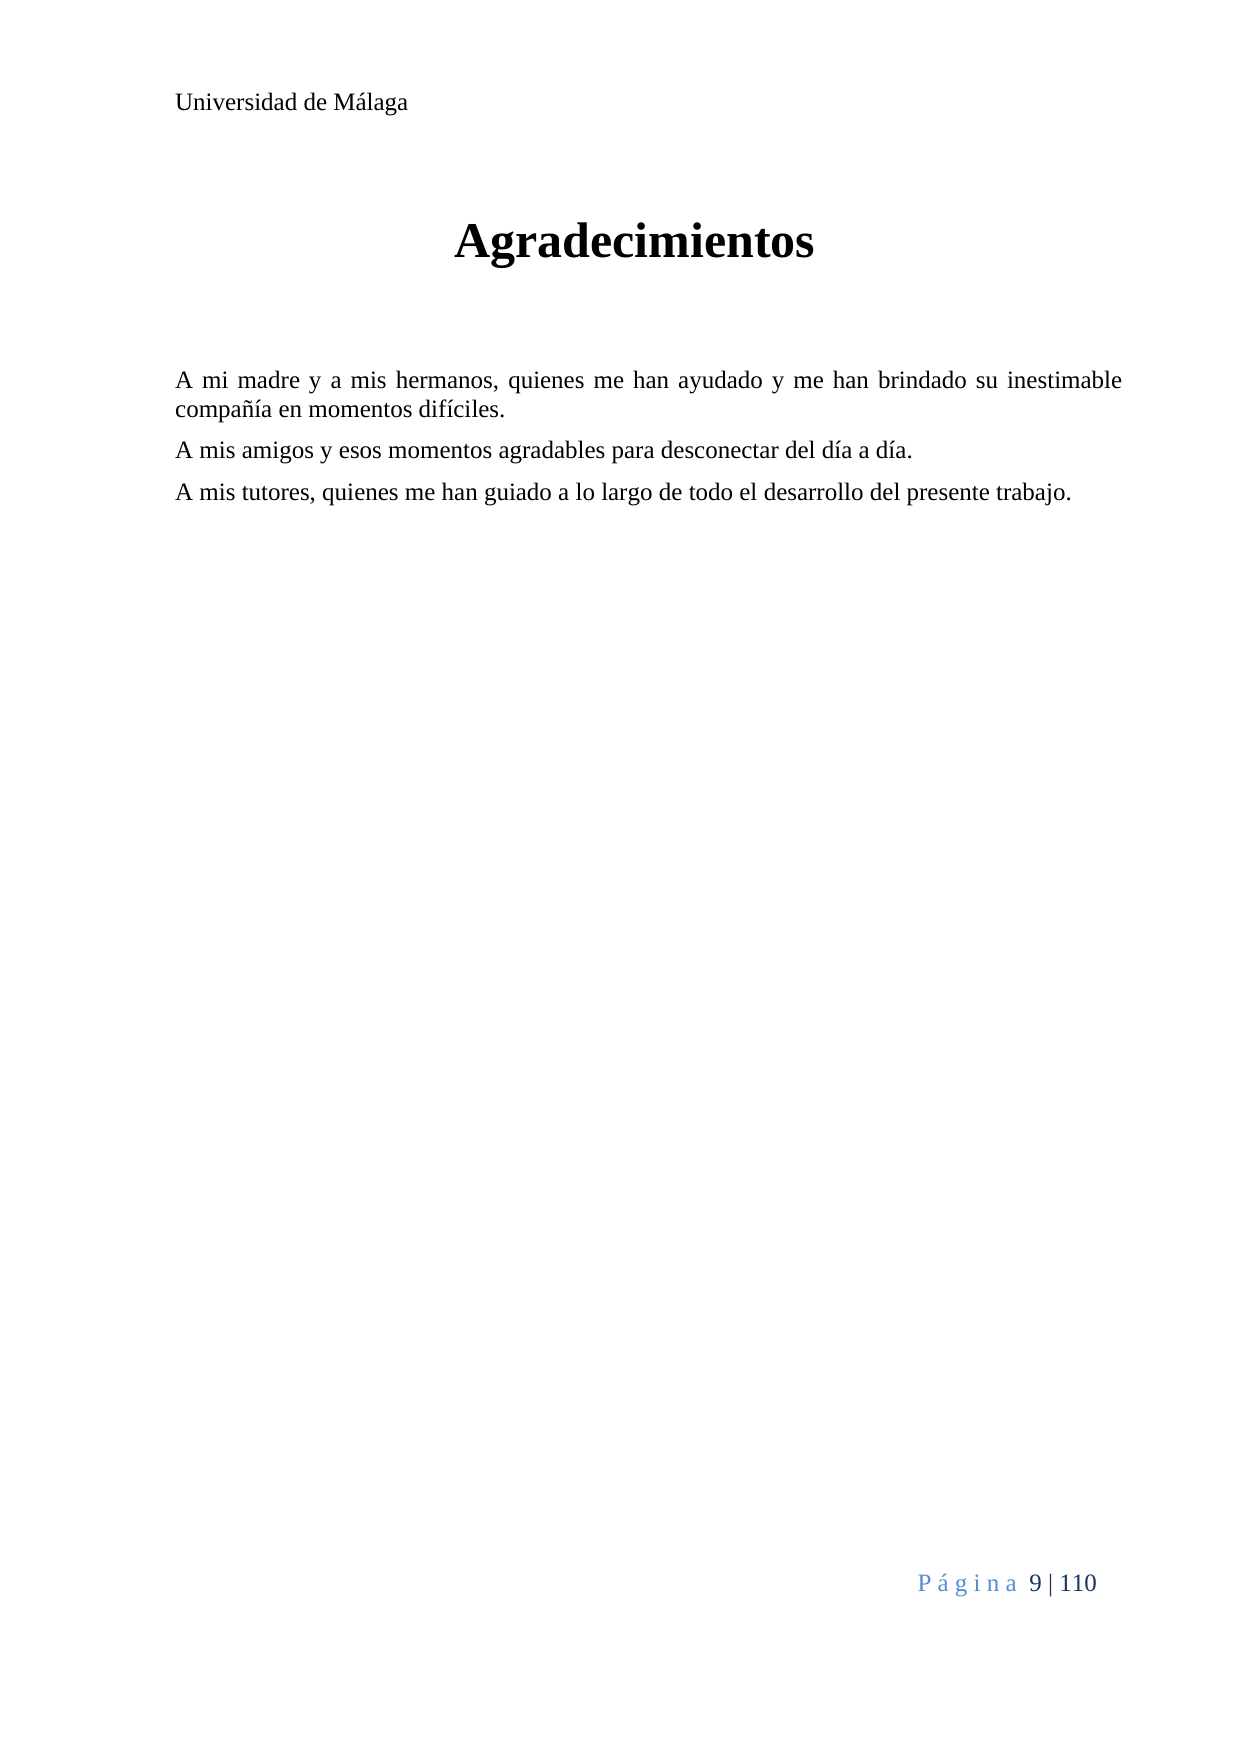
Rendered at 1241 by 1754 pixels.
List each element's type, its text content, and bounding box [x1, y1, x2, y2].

text A mi madre y a mis hermanos, quienes me han ayudado y me han brindado su inestimable compañía en momentos difíciles. [175, 366, 1123, 423]
text A mis amigos y esos momentos agradables para desconectar del día a día. [175, 436, 1123, 464]
text A mis tutores, quienes me han guiado a lo largo de todo el desarrollo del presente trabajo. [175, 477, 1123, 506]
title Agradecimientos [298, 211, 972, 269]
